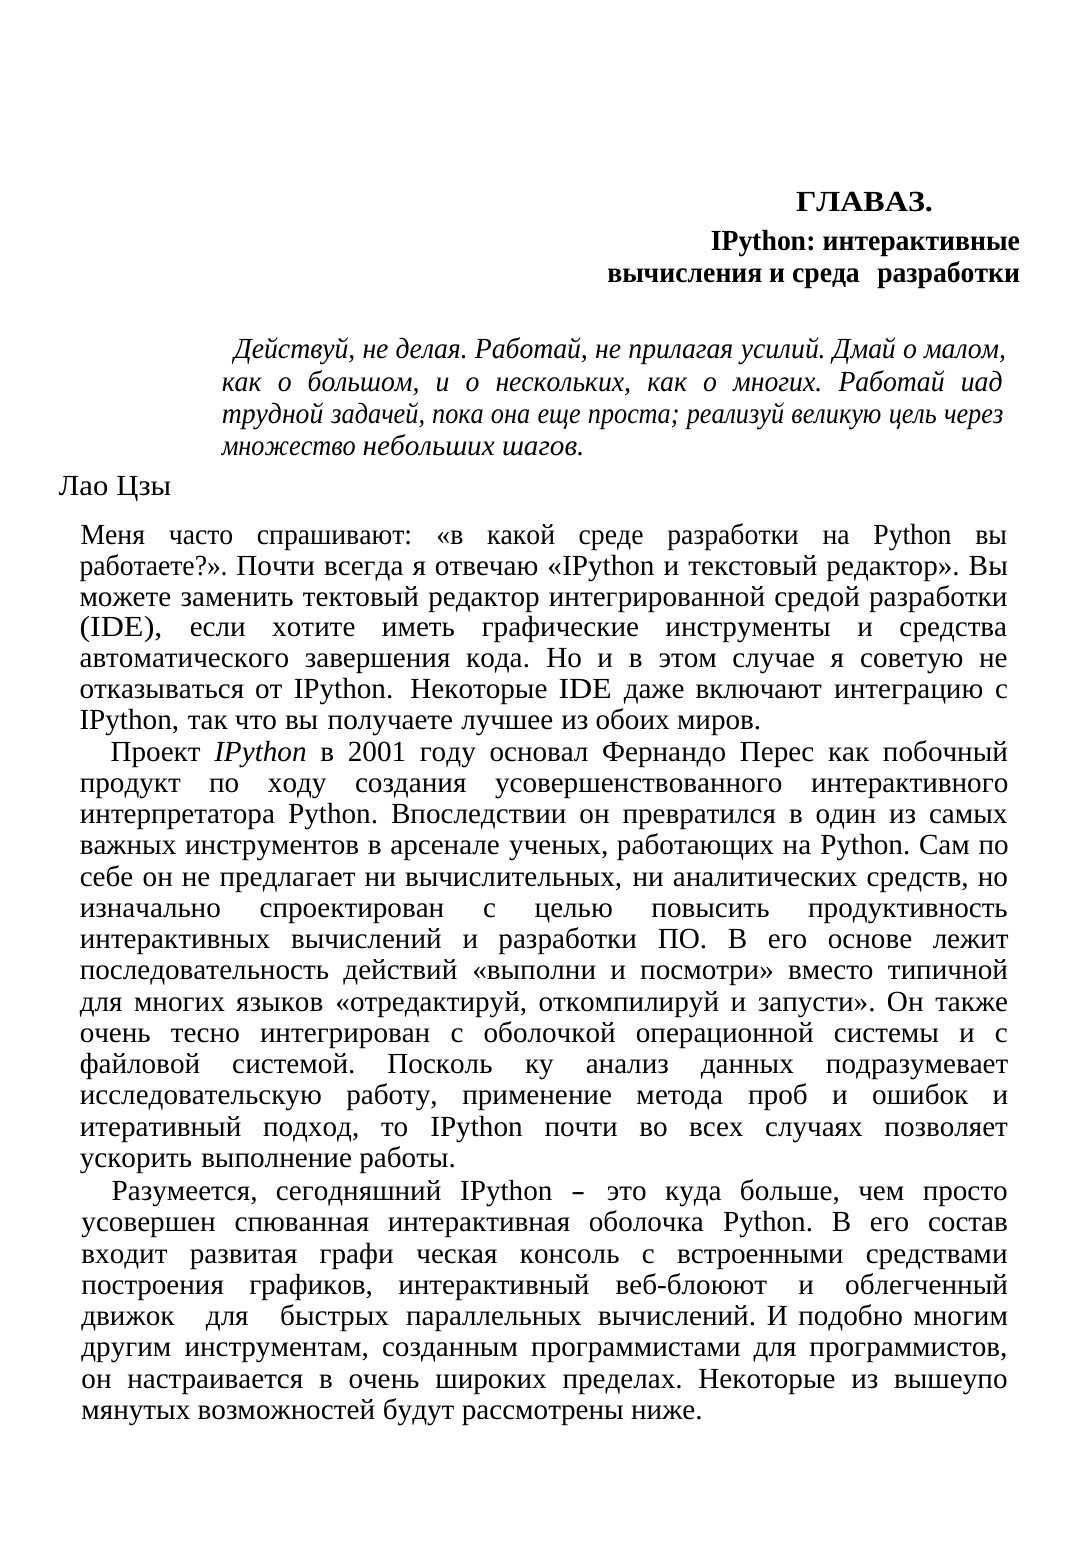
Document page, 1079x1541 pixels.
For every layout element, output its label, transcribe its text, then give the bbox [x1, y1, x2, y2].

text Проект IPython в 2001 году основал Фернандо Перес как побочный продукт по ходу создания усовершенствованного интерактивного интерпретатора Python. Впоследствии он превратился в один из самых важных инструментов в арсенале ученых, работающих на Python. Сам по себе он не предлагает ни вычислительных, ни аналитических средств, но изначально спроектирован с целью повысить продуктивность интерактивных вычислений и разработки ПО. В его основе лежит последовательность действий «выполни и посмотри» вместо типичной для многих языков «отредактируй, откомпилируй и запусти». Он также очень тесно интегрирован с оболочкой операционной системы и с файловой системой. Посколь­ ку анализ данных подразумевает исследовательскую работу, применение метода проб и ошибок и итеративный подход, то IPython почти во всех случаях позволяет ускорить выполнение работы. [79, 736, 1008, 1173]
text вычисления и среда разработки [139, 257, 1020, 289]
text Меня часто спрашивают: «в какой среде разработки на Python вы работаете?». Почти всегда я отвечаю «IPython и текстовый редактор». Вы можете заменить тектовый редактор интегрированной средой разработки (IDE), если хотите иметь графические инструменты и средства автоматического завершения кода. Но и в этом случае я советую не отказываться от IPython. Некоторые IDE даже включают интеграцию с IPython, так что вы получаете лучшее из обоих миров. [79, 519, 1008, 736]
text Разумеется, сегодняшний IPython - это куда больше, чем просто усовершен­ спюванная интерактивная оболочка Python. В его состав входит развитая графи­ ческая консоль с встроенными средствами построения графиков, интерактивный веб-блоюют и облегченный движок для быстрых параллельных вычислений. И подобно многим другим инструментам, созданным программистами для программистов, он настраивается в очень широких пределах. Некоторые из вышеупо­ мянутых возможностей будут рассмотрены ниже. [81, 1176, 1008, 1426]
text Лао Цзы [58, 468, 1007, 501]
subtitle ГЛАВАЗ. [722, 162, 1002, 223]
text IPython: интерактивные [139, 224, 1020, 256]
text Действуй, не делая. Работай, не прилагая усилий. Дмай о малом, как о большом, и о нескольких, как о многих. Работай иад трудной задачей, пока она еще проста; реализуй великую цель через множество небольших шагов. [222, 333, 1007, 462]
